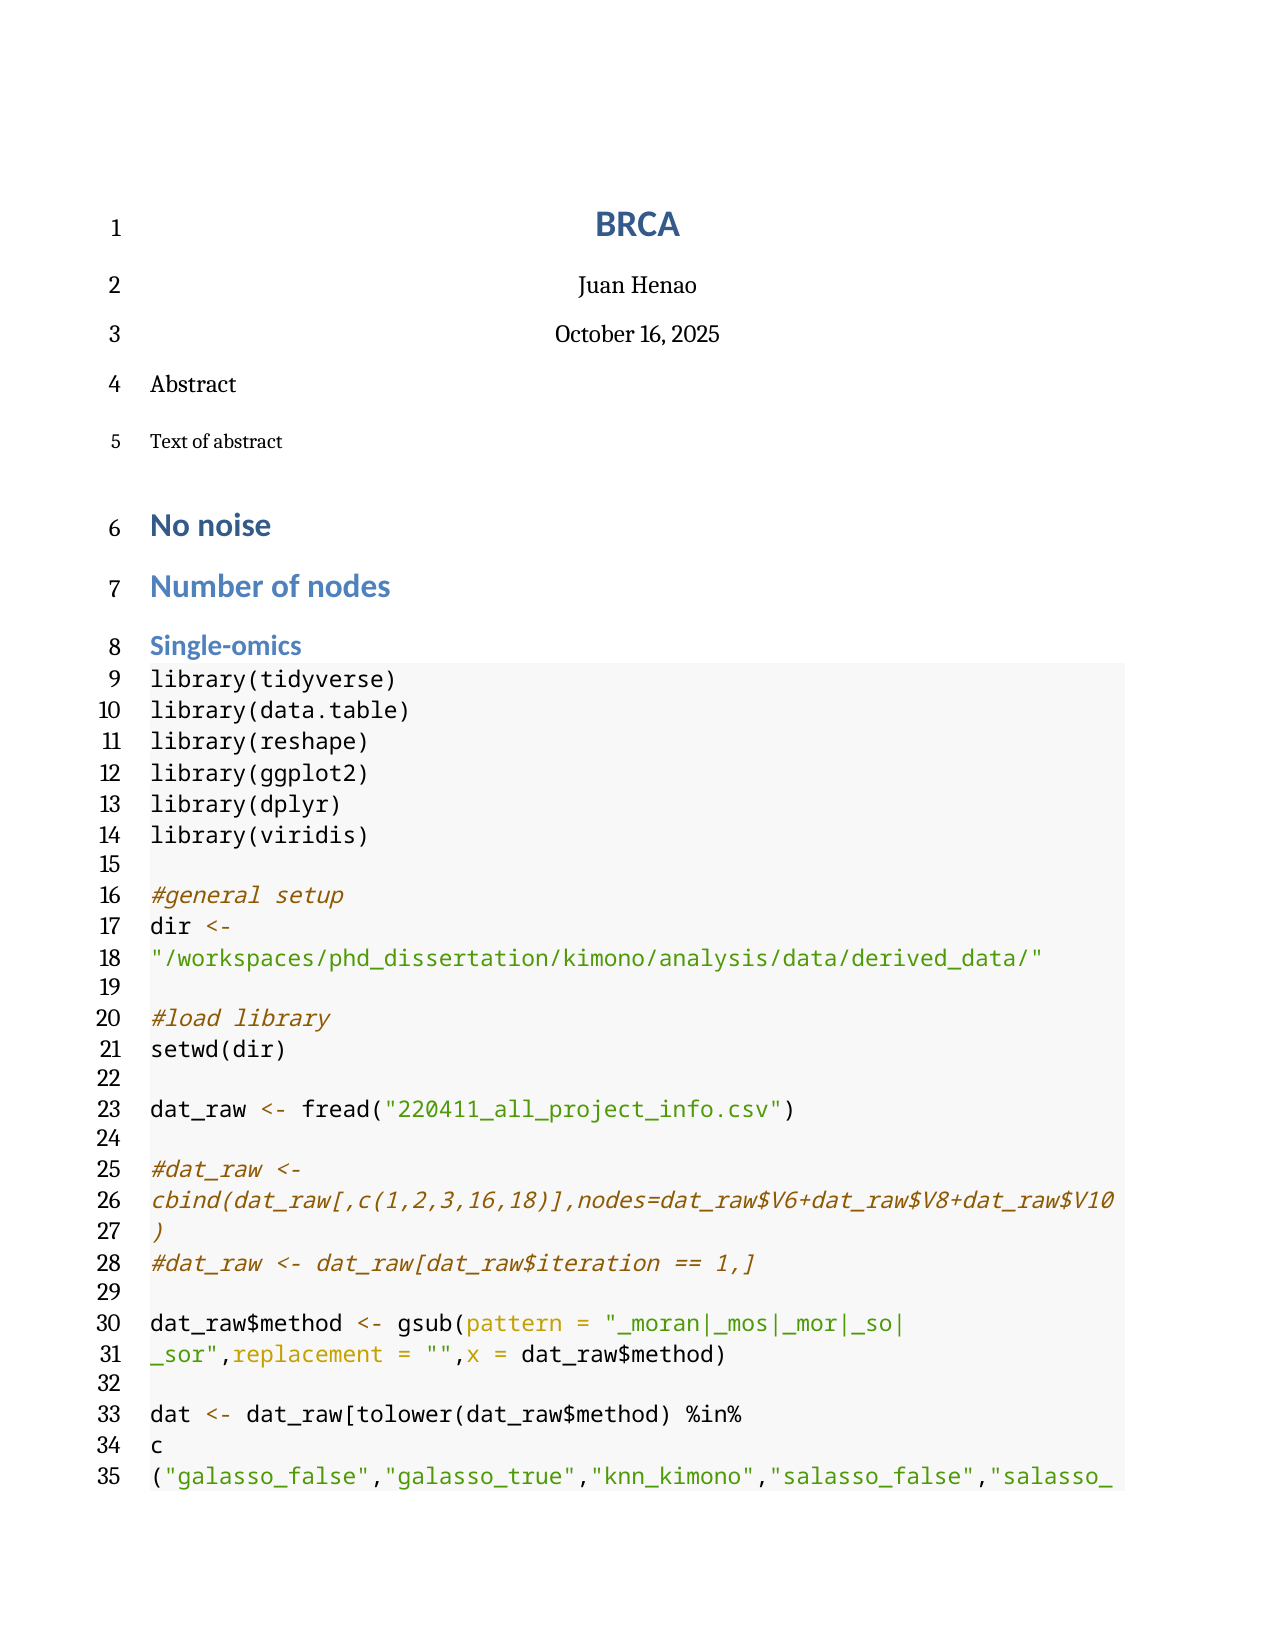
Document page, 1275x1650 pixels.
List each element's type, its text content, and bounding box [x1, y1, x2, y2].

subtitle No noise [150, 504, 1125, 545]
text Juan Henao [150, 271, 1125, 299]
subtitle Number of nodes [150, 566, 1125, 606]
title BRCA [150, 200, 1125, 246]
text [150, 663, 1125, 1491]
subtitle Single-omics [150, 627, 1125, 663]
text Text of abstract [150, 430, 1125, 454]
text October 16, 2025 [150, 320, 1125, 349]
